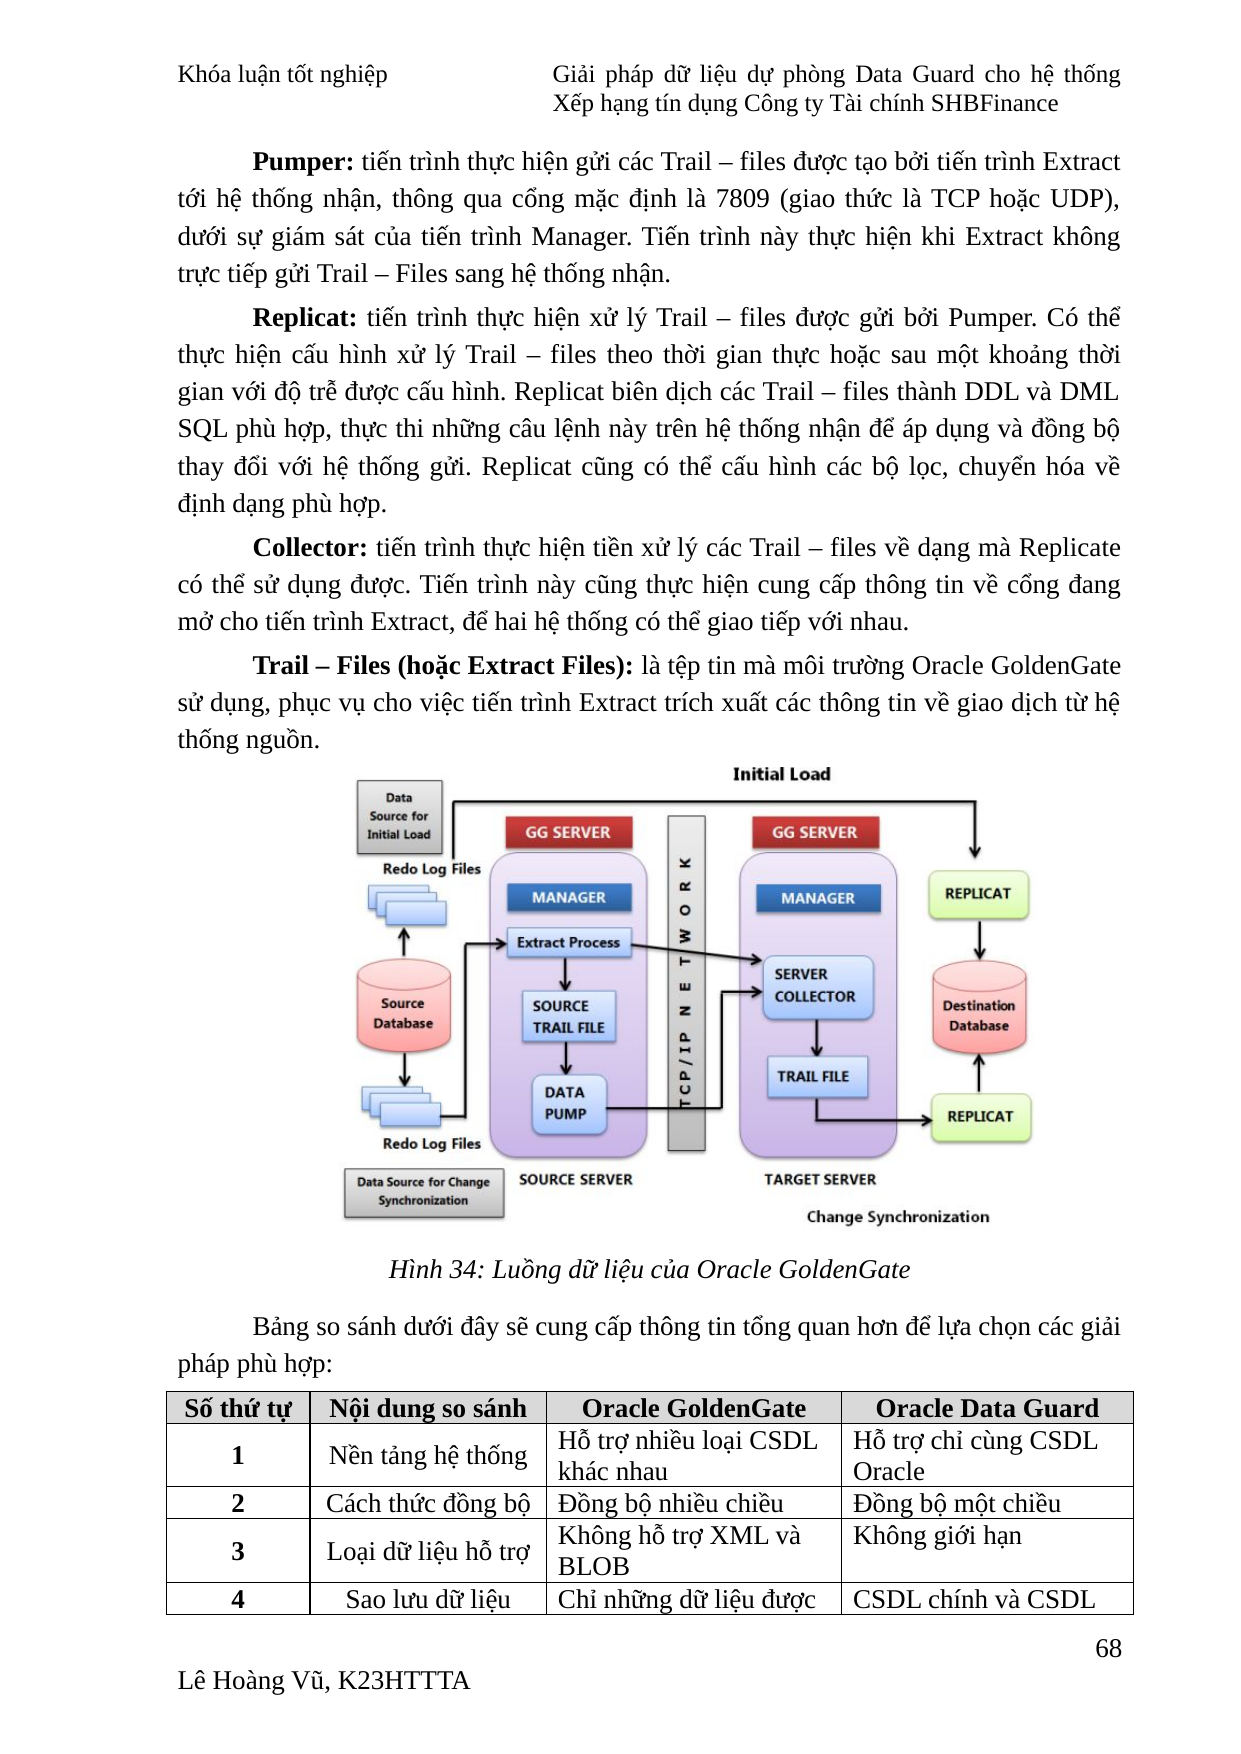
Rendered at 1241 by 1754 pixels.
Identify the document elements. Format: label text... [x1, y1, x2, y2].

table_cell Cách thức đồng bộ [311, 1487, 546, 1518]
table_cell 3 [167, 1519, 309, 1582]
table_header Số thứ tự [167, 1392, 309, 1423]
table_cell 2 [167, 1487, 309, 1518]
table_header Oracle Data Guard [842, 1392, 1133, 1423]
table_cell Loại dữ liệu hỗ trợ [311, 1519, 546, 1582]
table_cell Sao lưu dữ liệu [311, 1583, 546, 1614]
text Replicat: tiến trình thực hiện xử lý Trail – files được gửi bởi Pumper. Có thể thực hiện cấu hình xử lý Trail – files theo thời gian thực hoặc sau một khoảng thời gian với độ trễ được cấu hình. Replicat biên dịch các Trail – files thành DDL và DML SQL phù hợp, thực thi những câu lệnh này trên hệ thống nhận để áp dụng và đồng bộ thay đổi với hệ thống gửi. Replicat cũng có thể cấu hình các bộ lọc, chuyển hóa về định dạng phù hợp. [177, 301, 1122, 518]
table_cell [547, 1583, 841, 1614]
text Pumper: tiến trình thực hiện gửi các Trail – files được tạo bởi tiến trình Extract tới hệ thống nhận, thông qua cổng mặc định là 7809 (giao thức là TCP hoặc UDP), dưới sự giám sát của tiến trình Manager. Tiến trình này thực hiện khi Extract không trực tiếp gửi Trail – Files sang hệ thống nhận. [177, 145, 1122, 288]
table_cell 1 [167, 1424, 309, 1486]
text Hình 34: Luồng dữ liệu của Oracle GoldenGate [177, 1254, 1122, 1285]
table_header Nội dung so sánh [311, 1392, 546, 1423]
table_cell 4 [167, 1583, 309, 1614]
table_cell Nền tảng hệ thống [311, 1424, 546, 1486]
text Bảng so sánh dưới đây sẽ cung cấp thông tin tổng quan hơn để lựa chọn các giải pháp phù hợp: [177, 1310, 1122, 1378]
picture [338, 767, 1037, 1235]
table_cell Hỗ trợ chỉ cùng CSDL Oracle [842, 1424, 1133, 1486]
text Trail – Files (hoặc Extract Files): là tệp tin mà môi trường Oracle GoldenGate sử dụng, phục vụ cho việc tiến trình Extract trích xuất các thông tin về giao dịch từ hệ thống nguồn. [177, 649, 1122, 754]
table_cell Không giới hạn [842, 1519, 1133, 1582]
table_header Oracle GoldenGate [547, 1392, 841, 1423]
table_cell Đồng bộ một chiều [842, 1487, 1133, 1518]
table_cell Không hỗ trợ XML và BLOB [547, 1519, 841, 1582]
table_cell Đồng bộ nhiều chiều [547, 1487, 841, 1518]
table_cell Hỗ trợ nhiều loại CSDL khác nhau [547, 1424, 841, 1486]
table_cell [842, 1583, 1133, 1614]
text Collector: tiến trình thực hiện tiền xử lý các Trail – files về dạng mà Replicate có thể sử dụng được. Tiến trình này cũng thực hiện cung cấp thông tin về cổng đang mở cho tiến trình Extract, để hai hệ thống có thể giao tiếp với nhau. [177, 531, 1122, 636]
